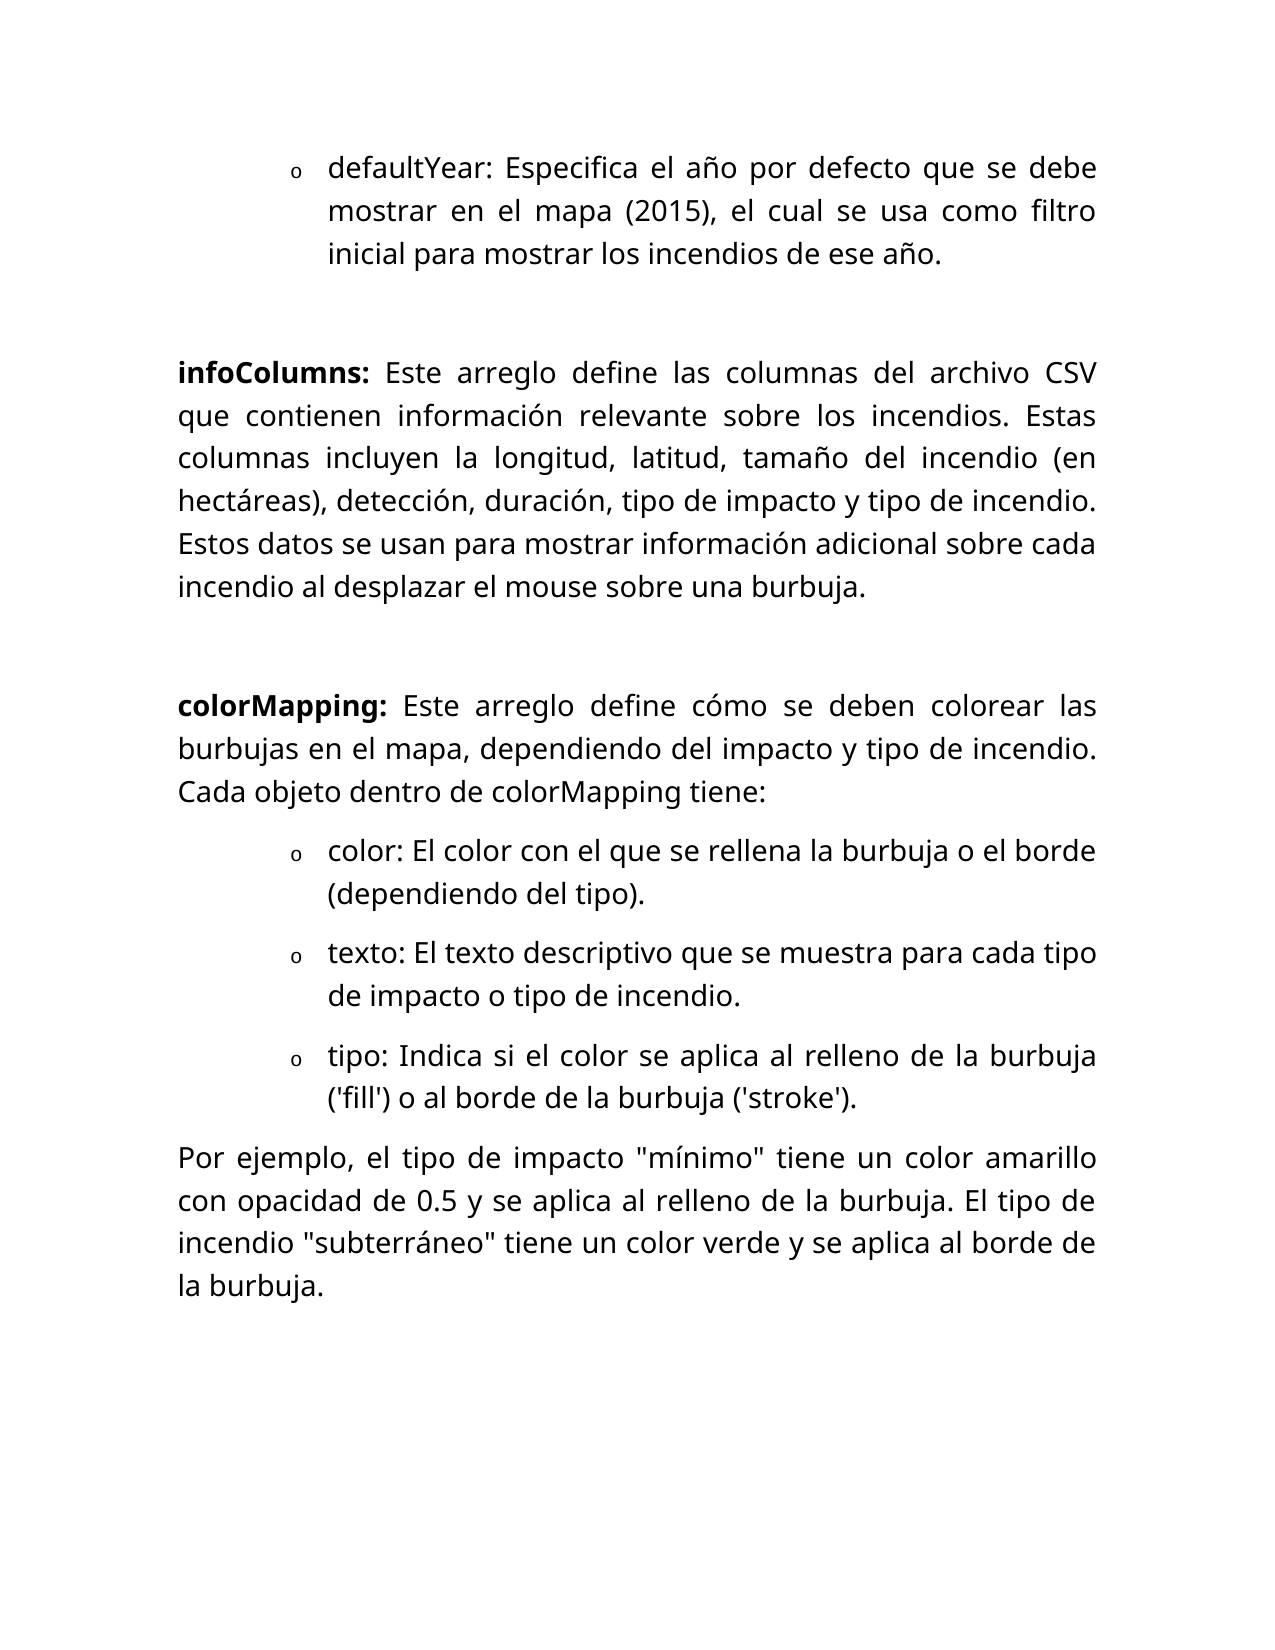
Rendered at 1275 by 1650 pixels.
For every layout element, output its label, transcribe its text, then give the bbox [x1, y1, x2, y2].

list texto: El texto descriptivo que se muestra para cada tipo de impacto o tipo de incendio. [290, 933, 1098, 1015]
list tipo: Indica si el color se aplica al relleno de la burbuja ('fill') o al borde de la burbuja ('stroke'). [290, 1035, 1098, 1117]
text colorMapping: Este arreglo define cómo se deben colorear las burbujas en el mapa, dependiendo del impacto y tipo de incendio. Cada objeto dentro de colorMapping tiene: [177, 685, 1098, 811]
text infoColumns: Este arreglo define las columnas del archivo CSV que contienen información relevante sobre los incendios. Estas columnas incluyen la longitud, latitud, tamaño del incendio (en hectáreas), detección, duración, tipo de impacto y tipo de incendio. Estos datos se usan para mostrar información adicional sobre cada incendio al desplazar el mouse sobre una burbuja. [177, 352, 1098, 606]
text Por ejemplo, el tipo de impacto "mínimo" tiene un color amarillo con opacidad de 0.5 y se aplica al relleno de la burbuja. El tipo de incendio "subterráneo" tiene un color verde y se aplica al borde de la burbuja. [177, 1137, 1098, 1305]
list defaultYear: Especifica el año por defecto que se debe mostrar en el mapa (2015), el cual se usa como filtro inicial para mostrar los incendios de ese año. [290, 148, 1098, 273]
list color: El color con el que se rellena la burbuja o el borde (dependiendo del tipo). [290, 830, 1098, 913]
